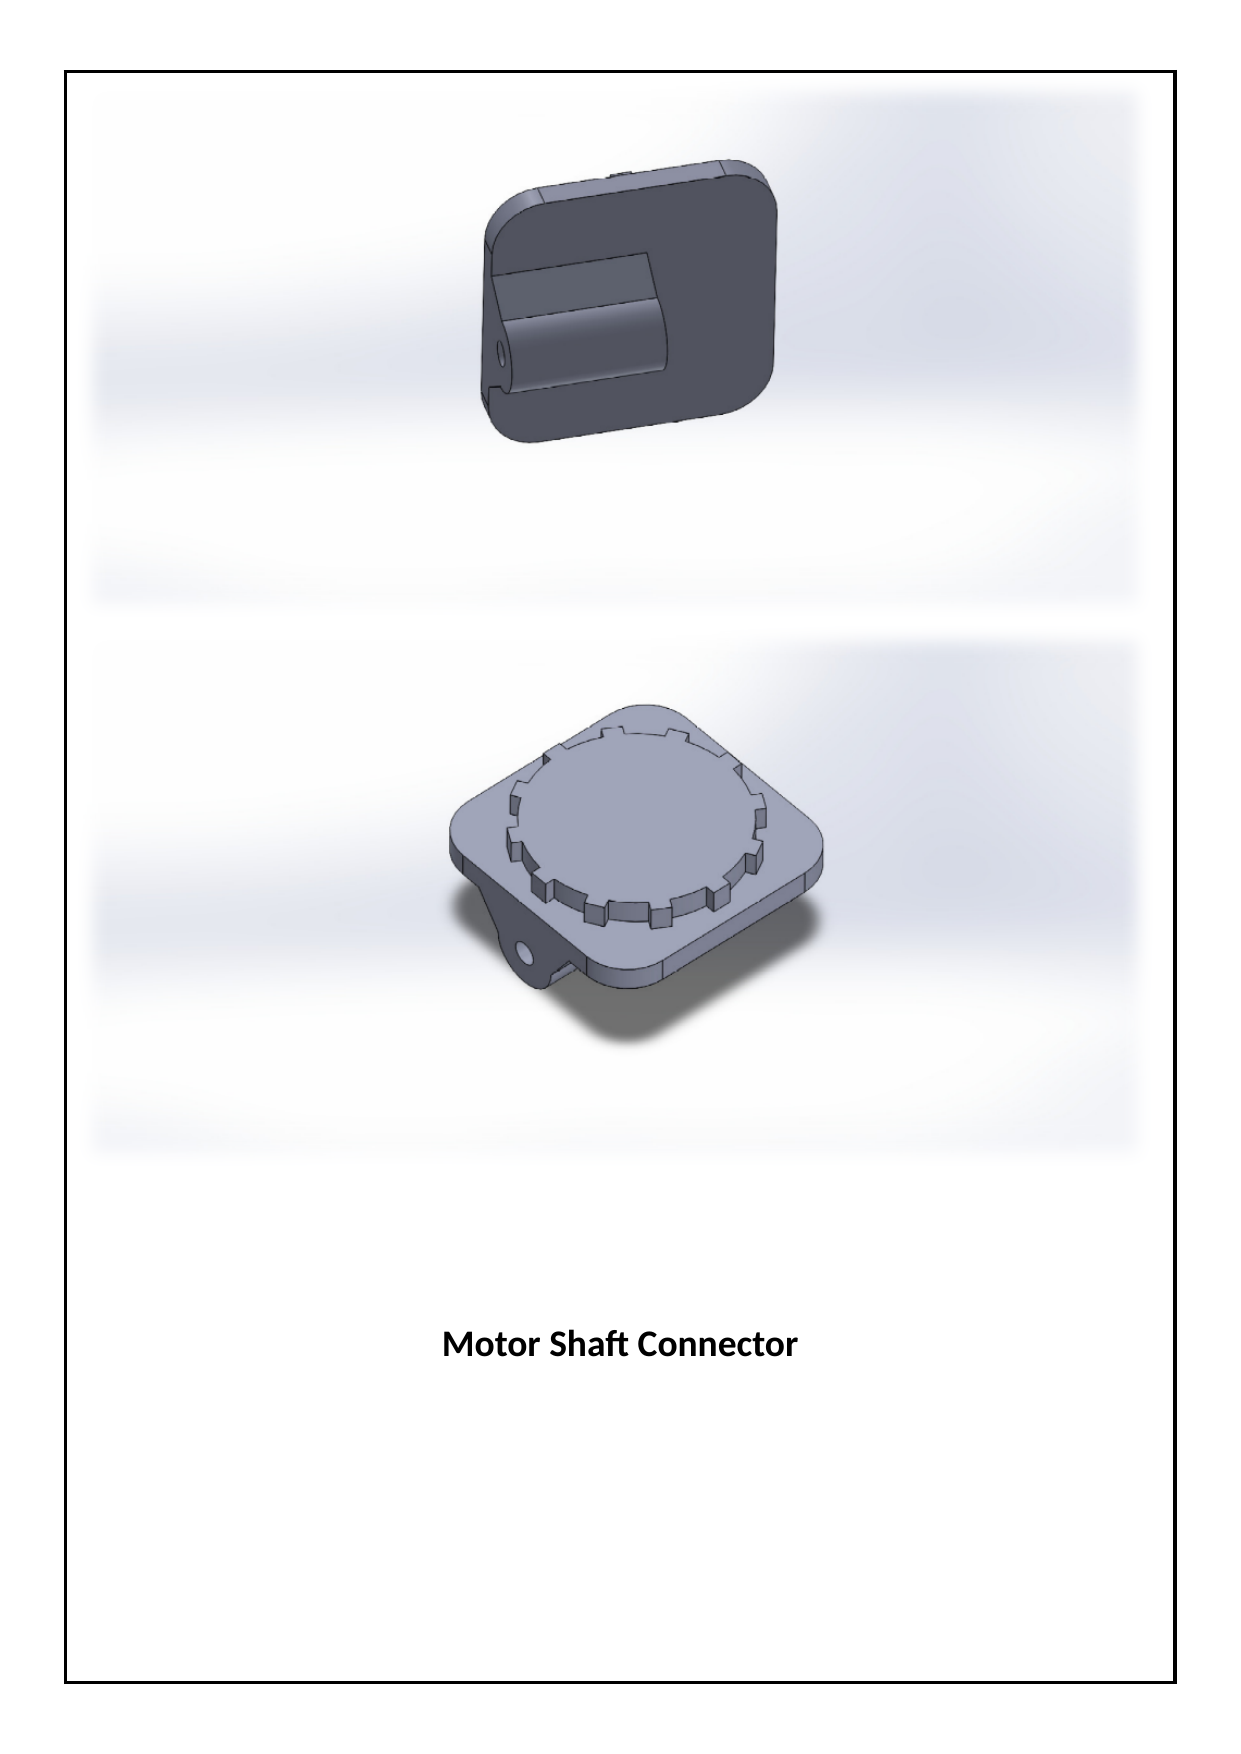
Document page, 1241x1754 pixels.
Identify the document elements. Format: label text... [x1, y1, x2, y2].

picture [103, 651, 1126, 1142]
picture [103, 102, 1126, 593]
text Motor Shaft Connector [75, 1319, 1165, 1365]
